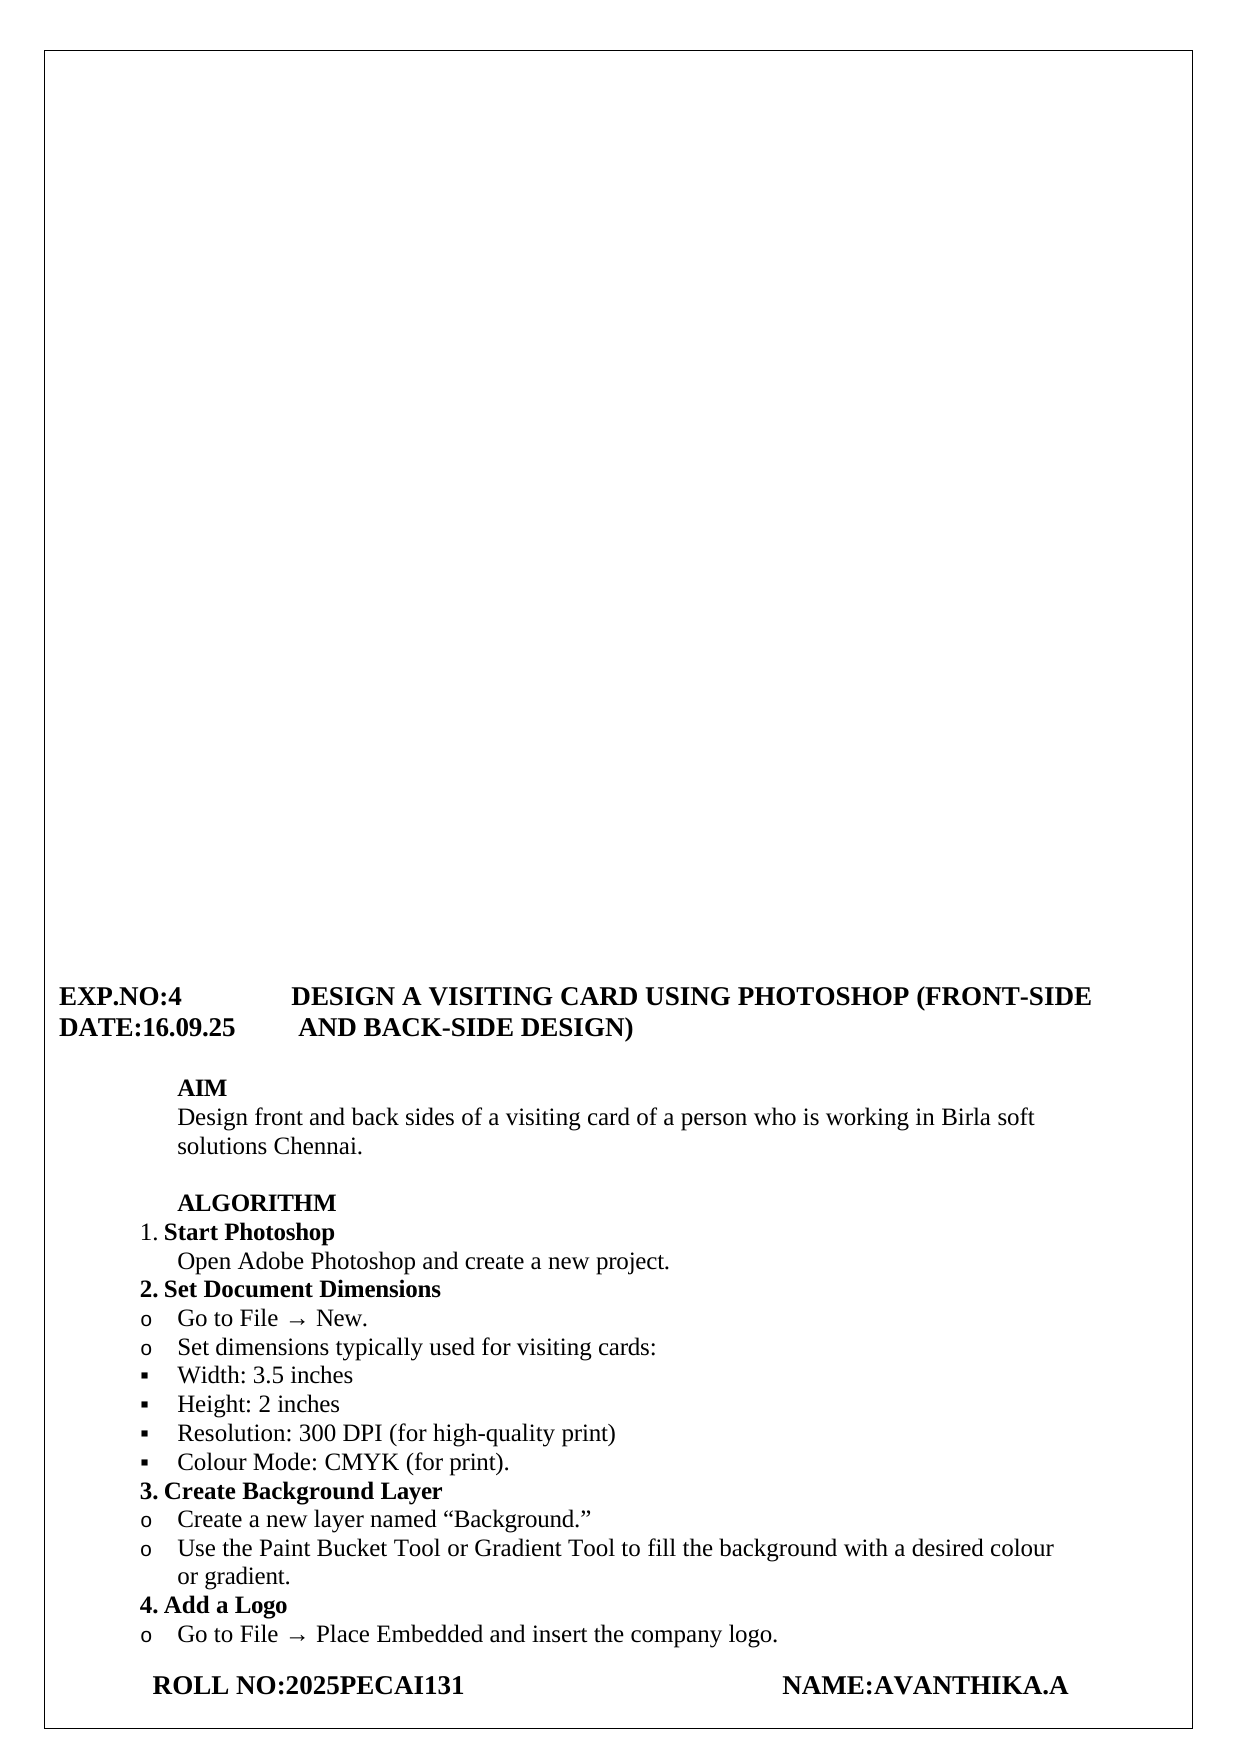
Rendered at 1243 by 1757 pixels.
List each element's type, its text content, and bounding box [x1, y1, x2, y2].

subtitle Set Document Dimensions [139, 1274, 1184, 1303]
text Open Adobe Photoshop and create a new project. [177, 1246, 1184, 1274]
list Colour Mode: CMYK (for print). [139, 1447, 1184, 1476]
subtitle Start Photoshop [139, 1217, 1184, 1246]
subtitle Create Background Layer [139, 1476, 1184, 1504]
list Use the Paint Bucket Tool or Gradient Tool to fill the background with a desired colour or gradient. [139, 1534, 1079, 1590]
list Create a new layer named “Background.” [140, 1504, 1184, 1534]
subtitle ALGORITHM [177, 1188, 1184, 1217]
subtitle AIM [177, 1073, 1184, 1102]
subtitle EXP.NO:4 DESIGN A VISITING CARD USING PHOTOSHOP (FRONT-SIDE DATE:16.09.25 AND BACK-SIDE DESIGN) [59, 980, 1093, 1042]
list Resolution: 300 DPI (for high-quality print) [139, 1418, 1184, 1447]
list Go to File → Place Embedded and insert the company logo. [140, 1619, 1184, 1648]
list Go to File → New. [140, 1303, 1184, 1332]
subtitle Add a Logo [139, 1590, 1184, 1619]
list Set dimensions typically used for visiting cards: [140, 1332, 1184, 1361]
text Design front and back sides of a visiting card of a person who is working in Birla soft solutions Chennai. [177, 1102, 1051, 1159]
list Height: 2 inches [139, 1389, 1184, 1418]
list Width: 3.5 inches [139, 1361, 1184, 1389]
